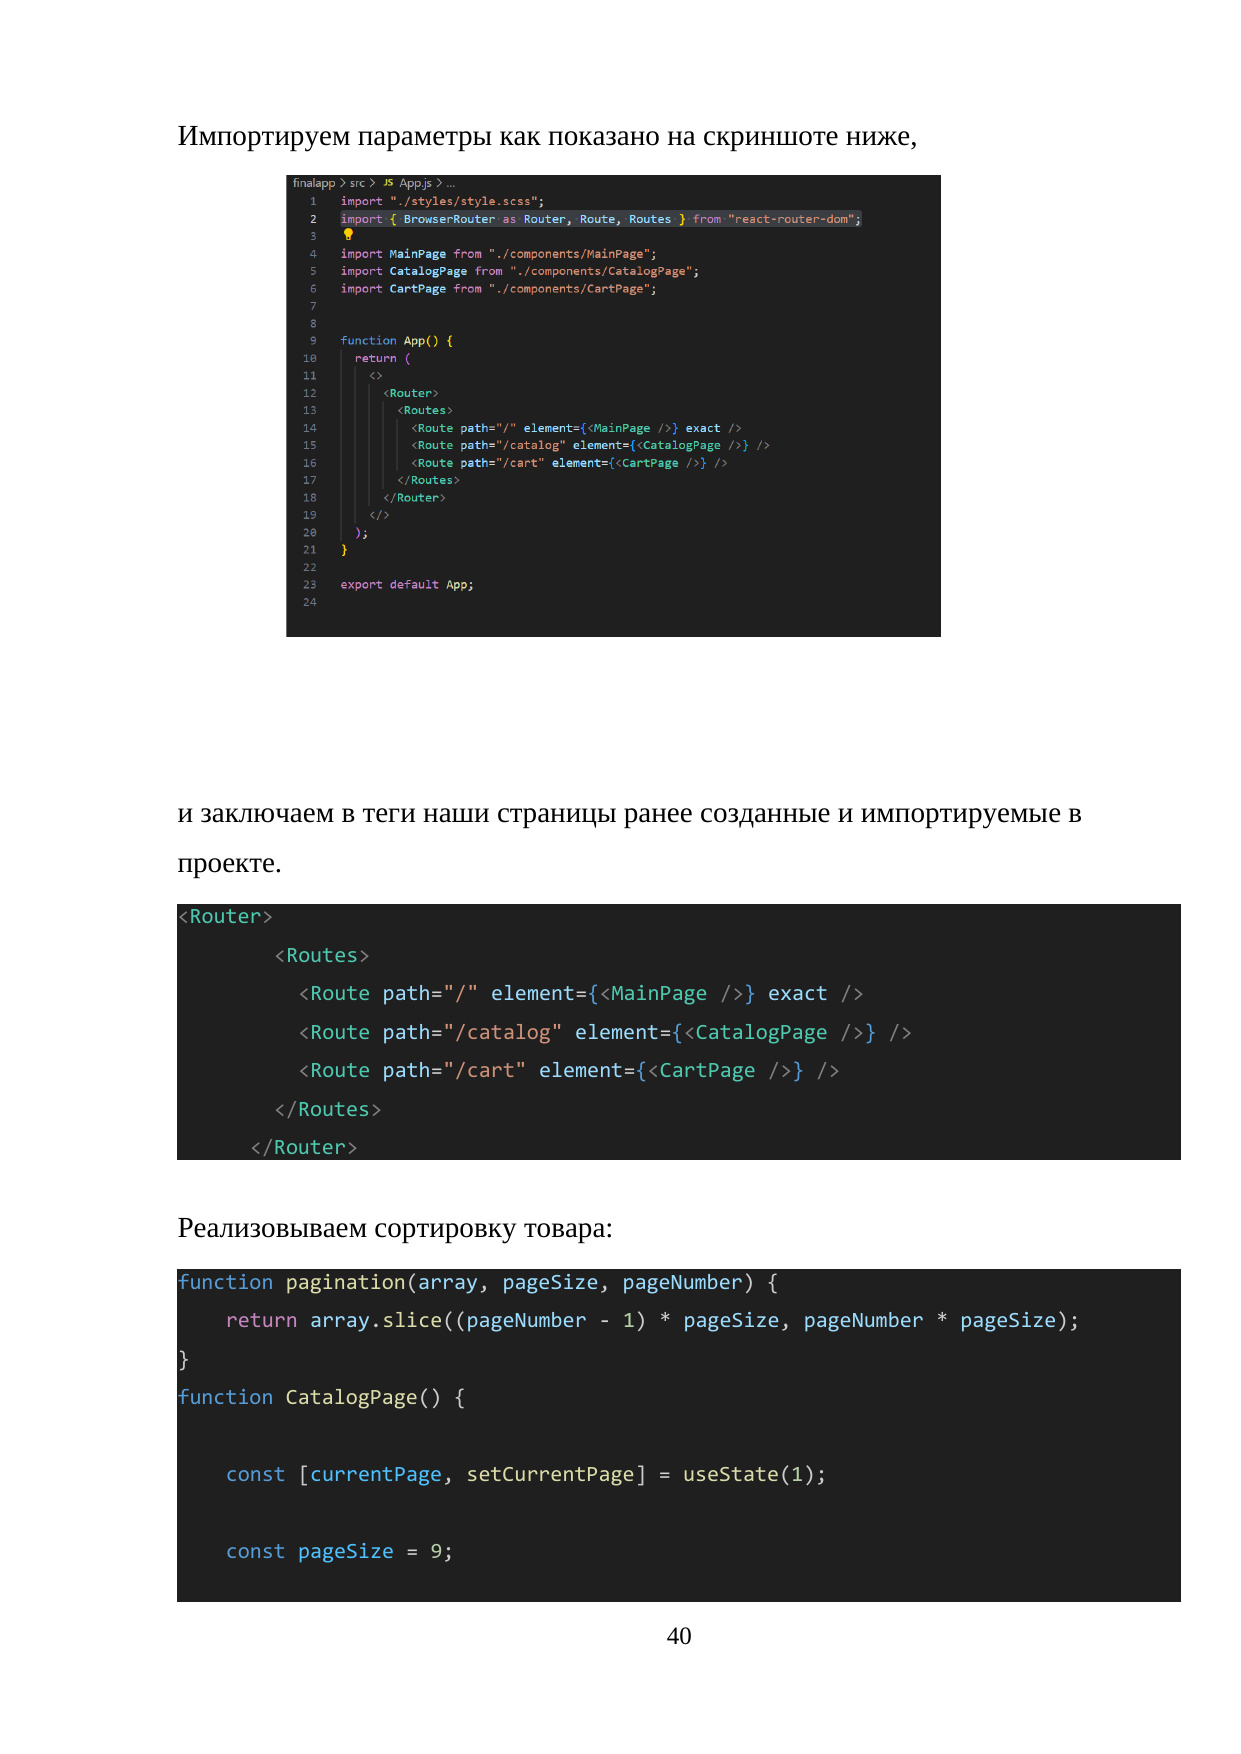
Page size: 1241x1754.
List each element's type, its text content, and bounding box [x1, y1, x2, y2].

text <Route path="/catalog" element={<CatalogPage />} /> [177, 1019, 1181, 1045]
text <Route path="/" element={<MainPage />} exact /> [177, 981, 1181, 1006]
text function CatalogPage() { [177, 1384, 1181, 1410]
text const pageSize = 9; [177, 1538, 1181, 1564]
text </Router> [177, 1134, 1181, 1160]
text return array.slice((pageNumber - 1) * pageSize, pageNumber * pageSize); [177, 1308, 1181, 1333]
text <Route path="/cart" element={<CartPage />} /> [177, 1058, 1181, 1083]
text <Routes> [177, 942, 1181, 968]
text </Routes> [177, 1096, 1181, 1122]
text Реализовываем сортировку товара: [177, 1211, 1181, 1244]
text Импортируем параметры как показано на скриншоте ниже, [177, 118, 1181, 152]
picture [286, 175, 941, 637]
text const [currentPage, setCurrentPage] = useState(1); [177, 1461, 1181, 1487]
text и заключаем в теги наши страницы ранее созданные и импортируемые в проекте. [177, 795, 1181, 879]
text function pagination(array, pageSize, pageNumber) { [177, 1269, 1181, 1295]
text <Router> [177, 904, 1181, 929]
text } [177, 1346, 1181, 1372]
